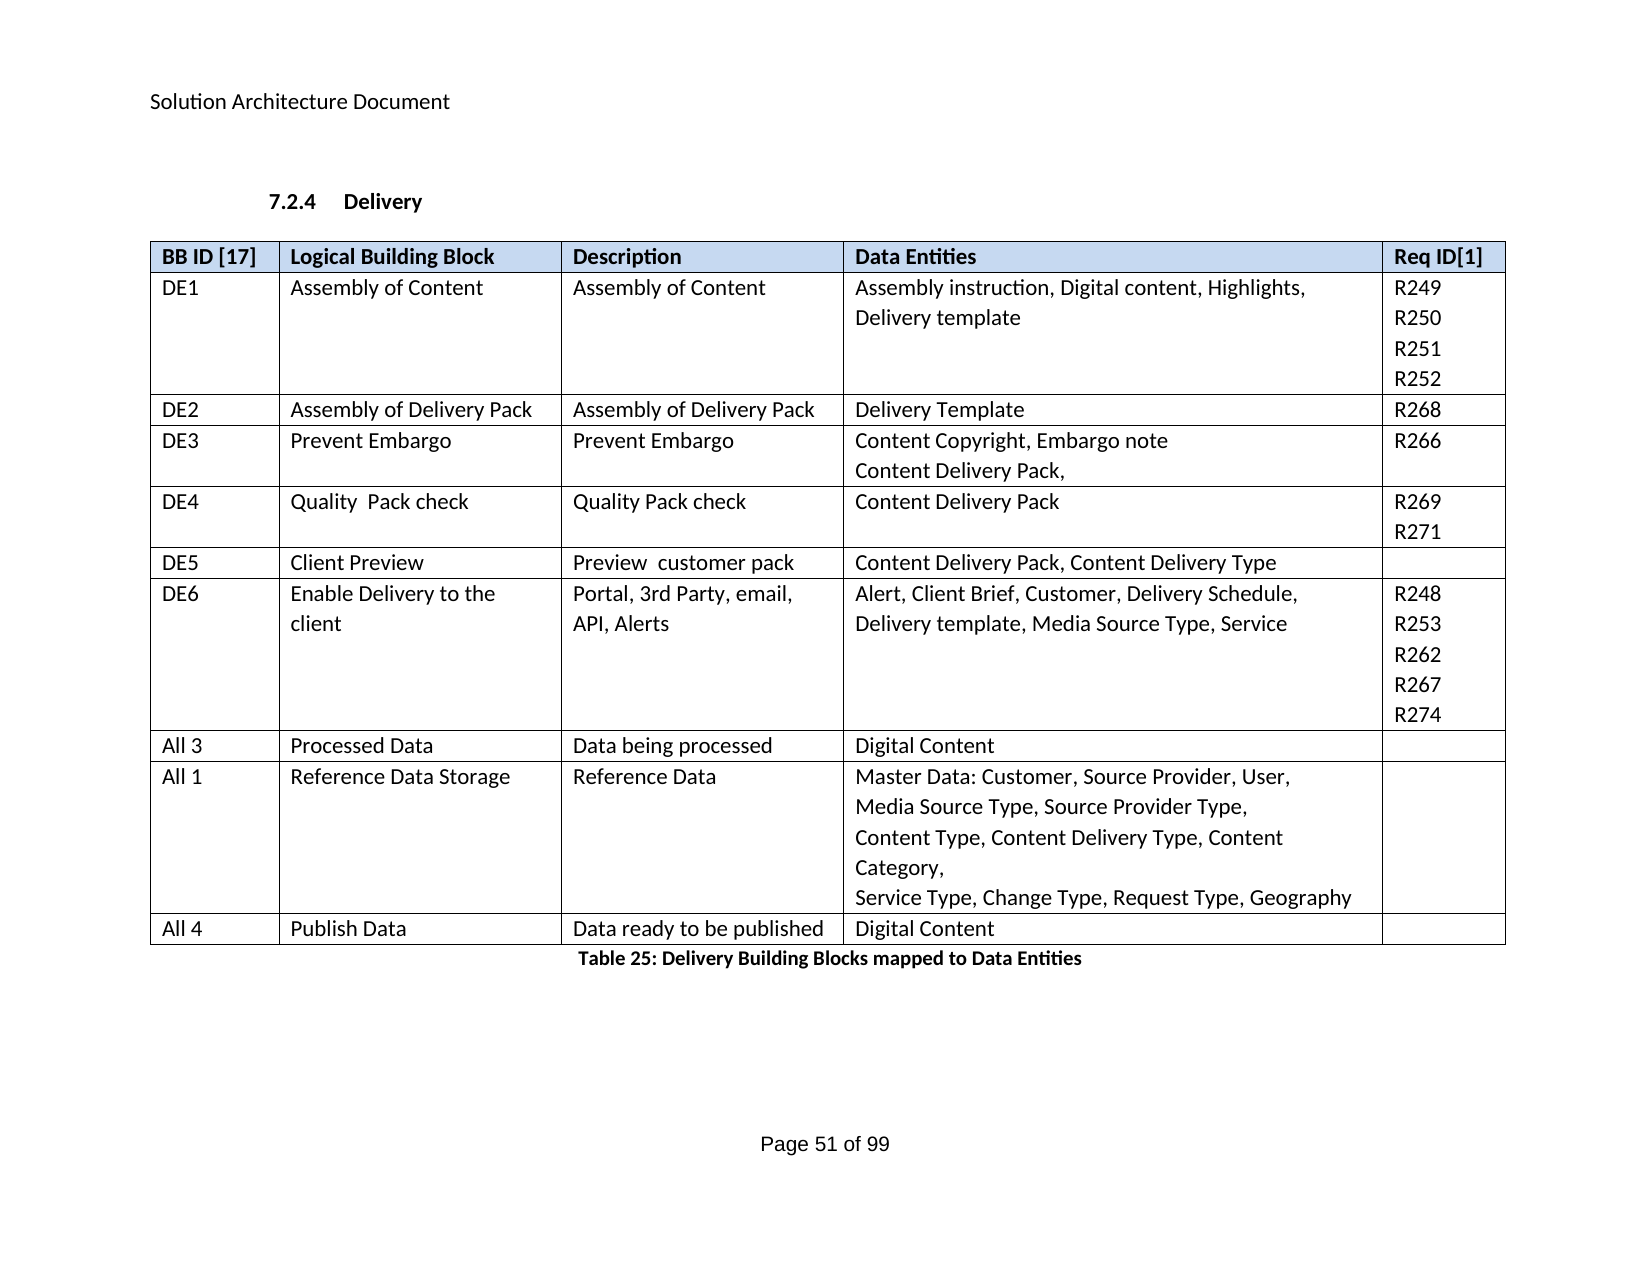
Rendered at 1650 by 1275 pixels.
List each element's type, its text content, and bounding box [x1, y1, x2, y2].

table_cell All 4 [151, 914, 279, 944]
subtitle Delivery [269, 187, 1500, 216]
table_cell Master Data: Customer, Source Provider, User, Media Source Type, Source Provider Type, Content Type, Content Delivery Type, Content Category, Service Type, Change Type, Request Type, Geography [844, 762, 1382, 913]
table_cell Assembly instruction, Digital content, Highlights, Delivery template [844, 273, 1382, 394]
table_cell Assembly of Delivery Pack [562, 395, 843, 425]
table_cell DE4 [151, 487, 279, 547]
table_cell Assembly of Delivery Pack [280, 395, 561, 425]
table_header BB ID [17] [151, 242, 279, 272]
table_cell DE5 [151, 548, 279, 578]
table_cell DE1 [151, 273, 279, 394]
table_cell Digital Content [844, 914, 1382, 944]
table_cell Data ready to be published [562, 914, 843, 944]
table_cell Portal, 3rd Party, email, API, Alerts [562, 579, 843, 730]
table_cell Content Delivery Pack, Content Delivery Type [844, 548, 1382, 578]
table_cell Preview customer pack [562, 548, 843, 578]
table_cell [1383, 762, 1505, 913]
table_cell All 3 [151, 731, 279, 761]
table_cell [1383, 914, 1505, 944]
table_cell Publish Data [280, 914, 561, 944]
table_cell Reference Data [562, 762, 843, 913]
table_cell DE6 [151, 579, 279, 730]
table_header Logical Building Block [280, 242, 561, 272]
table_cell DE3 [151, 426, 279, 486]
table_cell R249 R250 R251 R252 [1383, 273, 1505, 394]
table_cell Digital Content [844, 731, 1382, 761]
table_cell Prevent Embargo [562, 426, 843, 486]
table_cell Content Copyright, Embargo note Content Delivery Pack, [844, 426, 1382, 486]
table_cell Assembly of Content [562, 273, 843, 394]
table_cell R248 R253 R262 R267 R274 [1383, 579, 1505, 730]
table_cell Quality Pack check [280, 487, 561, 547]
table_cell Delivery Template [844, 395, 1382, 425]
table_cell R269 R271 [1383, 487, 1505, 547]
table_cell Processed Data [280, 731, 561, 761]
table_cell R266 [1383, 426, 1505, 486]
table_header Req ID[1] [1383, 242, 1505, 272]
table_cell Assembly of Content [280, 273, 561, 394]
table_cell Quality Pack check [562, 487, 843, 547]
table_cell Enable Delivery to the client [280, 579, 561, 730]
text Table 25: Delivery Building Blocks mapped to Data Entities [150, 945, 1500, 971]
table_cell Data being processed [562, 731, 843, 761]
table_cell Prevent Embargo [280, 426, 561, 486]
table_cell [1383, 548, 1505, 578]
table_cell DE2 [151, 395, 279, 425]
table_cell [1383, 731, 1505, 761]
table_header Description [562, 242, 843, 272]
table_cell Alert, Client Brief, Customer, Delivery Schedule, Delivery template, Media Source Type, Service [844, 579, 1382, 730]
table_cell Content Delivery Pack [844, 487, 1382, 547]
table_cell All 1 [151, 762, 279, 913]
table_cell R268 [1383, 395, 1505, 425]
table_cell Client Preview [280, 548, 561, 578]
table_header Data Entities [844, 242, 1382, 272]
table_cell Reference Data Storage [280, 762, 561, 913]
